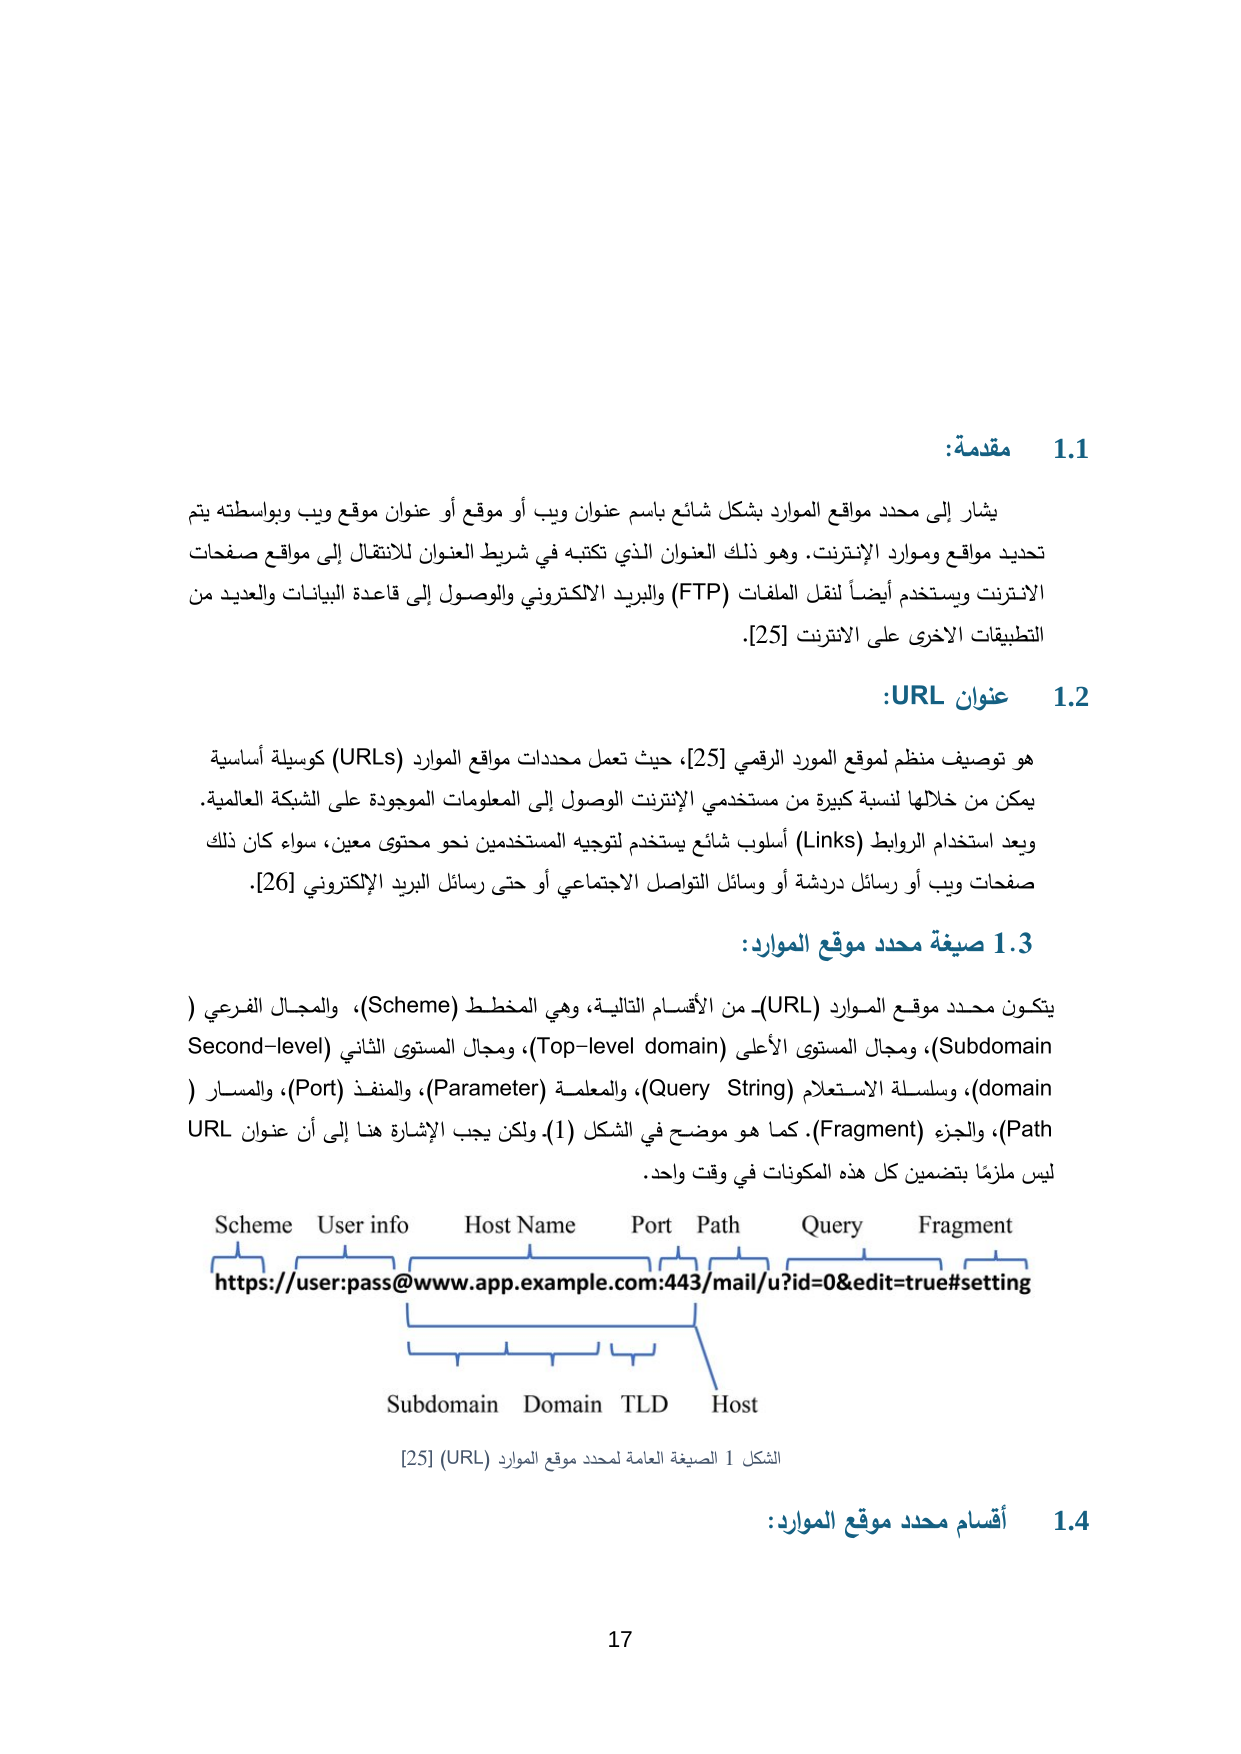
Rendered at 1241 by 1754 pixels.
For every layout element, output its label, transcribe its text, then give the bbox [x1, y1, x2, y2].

list مقدمة: [187, 424, 1053, 472]
text 1.3 صيغة محدد موقع الموارد: [187, 919, 1034, 968]
text هو توصيف منظم لموقع المورد الرقمي [25]، حيث تعمل محددات مواقع الموارد (URLs) كوسيلة أساسية يمكن من خلالها لنسبة كبيرة من مستخدمي الإنترنت الوصول إلى المعلومات الموجودة على الشبكة العالمية. ويعد استخدام الروابط (Links) أسلوب شائع يستخدم لتوجيه المستخدمين نحو محتوى معين، سواء كان ذلك صفحات ويب أو رسائل دردشة أو وسائل التواصل الاجتماعي أو حتى رسائل البريد الإلكتروني [26]. [187, 737, 1034, 903]
list عنوان URL: [187, 672, 1053, 720]
text يتكون محدد موقع الموارد (URL) من الأقسام التالية، وهي المخطط (Scheme)، والمجال الفرعي (Subdomain)، ومجال المستوى الأعلى (Top-level domain)، ومجال المستوى الثاني (Second-level domain)، وسلسلة الاستعلام (Query String)، والمعلمة (Parameter)، والمنفذ (Port)، والمسار (Path)، والجزء (Fragment). كما هو موضح في الشكل (1) ولكن يجب الإشارة هنا إلى أن عنوان URL ليس ملزمًا بتضمين كل هذه المكونات في وقت واحد. [187, 984, 1053, 1192]
list أقسام محدد موقع الموارد: [187, 1496, 1053, 1545]
picture [187, 1208, 1053, 1425]
text الشكل 1 الصيغة العامة لمحدد موقع الموارد (URL) [25] [187, 1441, 1053, 1476]
text يشار إلى محدد مواقع الموارد بشكل شائع باسم عنوان ويب أو موقع أو عنوان موقع ويب وبواسطته يتم تحديد مواقع وموارد الإنترنت. وهو ذلك العنوان الذي تكتبه في شريط العنوان للانتقال إلى مواقع صفحات الانترنت ويستخدم أيضاً لنقل الملفات (FTP) والبريد الالكتروني والوصول إلى قاعدة البيانات والعديد من التطبيقات الاخرى على الانترنت [25]. [187, 489, 1043, 655]
